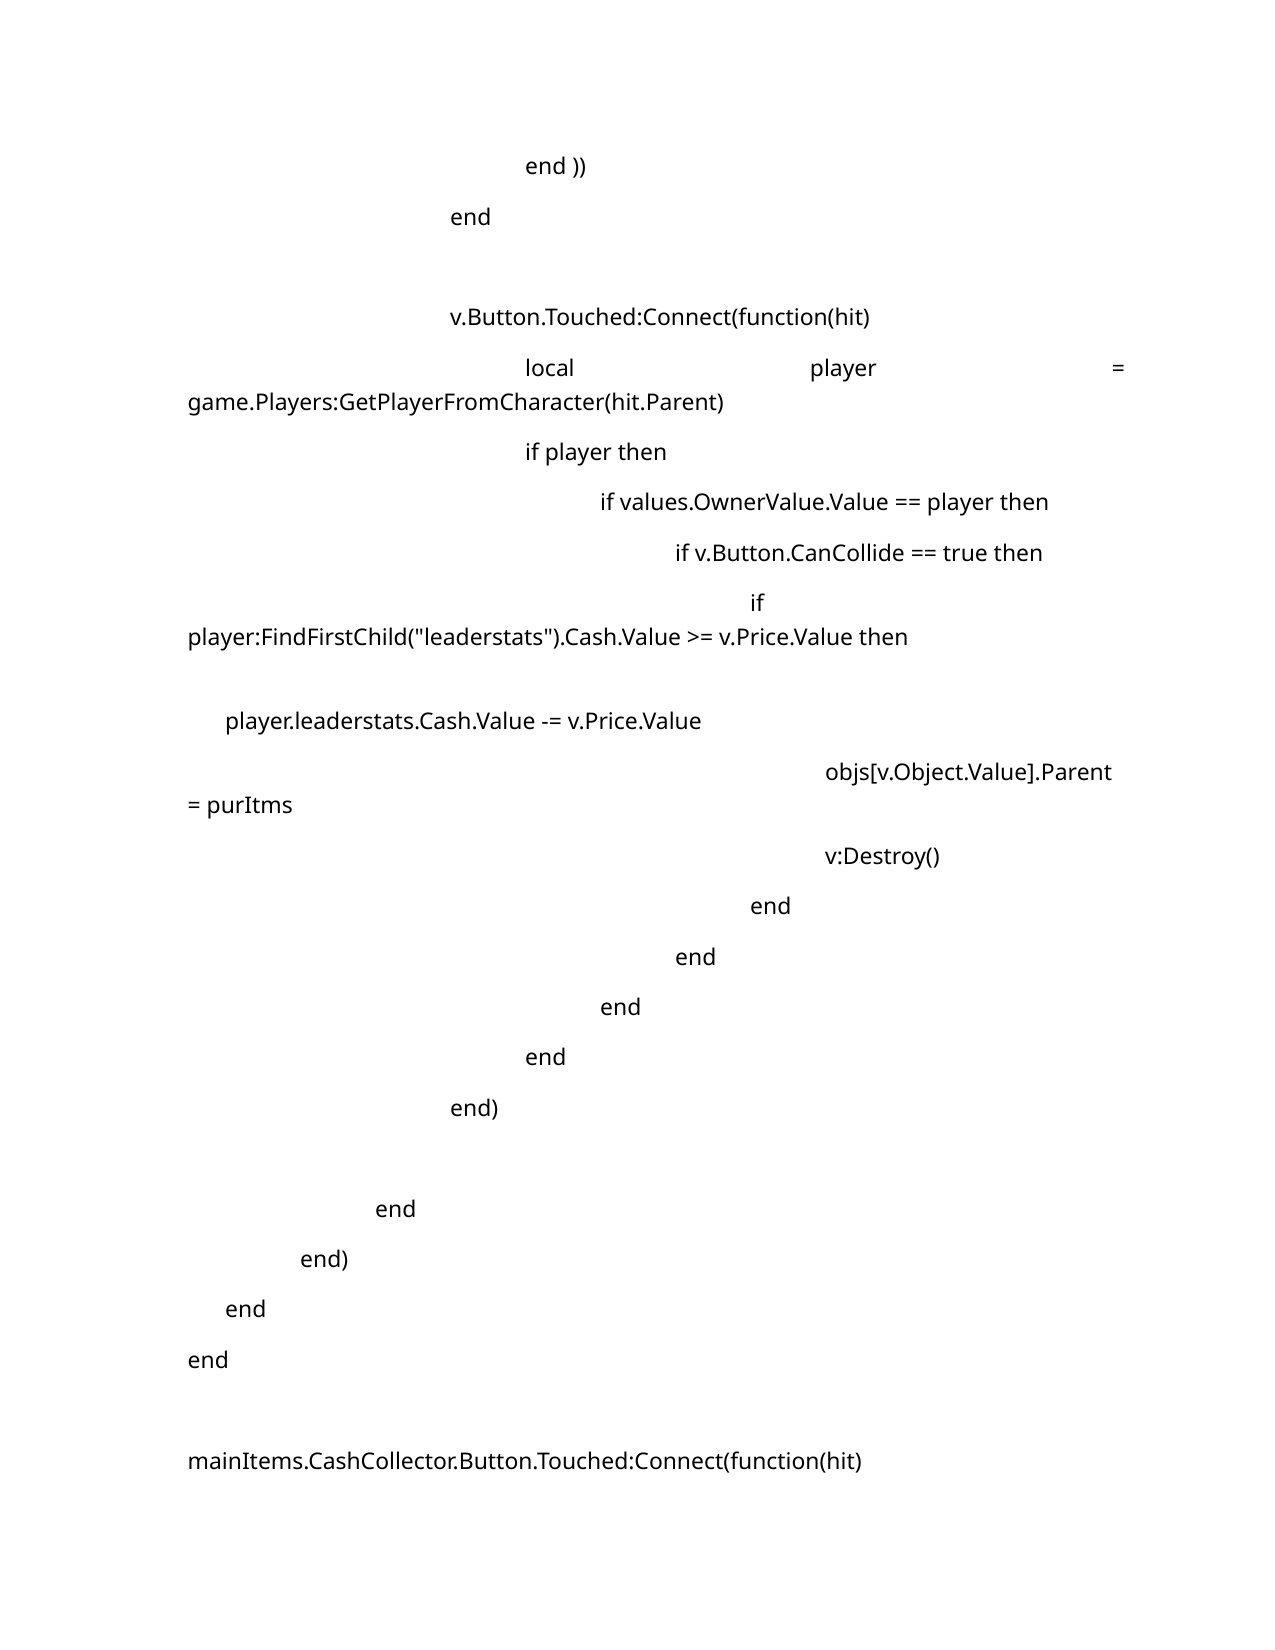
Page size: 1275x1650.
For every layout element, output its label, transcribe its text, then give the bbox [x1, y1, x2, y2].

text end) [187, 1092, 1125, 1123]
text end [187, 1344, 1125, 1375]
text end) [187, 1243, 1125, 1274]
text if player:FindFirstChild("leaderstats").Cash.Value >= v.Price.Value then [187, 587, 1125, 652]
text end [187, 940, 1125, 972]
text v.Button.Touched:Connect(function(hit) [187, 301, 1125, 332]
text if v.Button.CanCollide == true then [187, 537, 1125, 568]
text end [187, 1041, 1125, 1072]
text end [187, 200, 1125, 232]
text end [187, 890, 1125, 921]
text if player then [187, 436, 1125, 467]
text objs[v.Object.Value].Parent = purItms [187, 755, 1125, 820]
text mainItems.CashCollector.Button.Touched:Connect(function(hit) [187, 1444, 1125, 1476]
text end [187, 1293, 1125, 1324]
text player.leaderstats.Cash.Value -= v.Price.Value [187, 671, 1125, 736]
text v:Destroy() [187, 839, 1125, 871]
text end [187, 1192, 1125, 1224]
text end [187, 991, 1125, 1022]
text if values.OwnerValue.Value == player then [187, 486, 1125, 517]
text local player = game.Players:GetPlayerFromCharacter(hit.Parent) [187, 352, 1125, 417]
text end )) [187, 150, 1125, 181]
